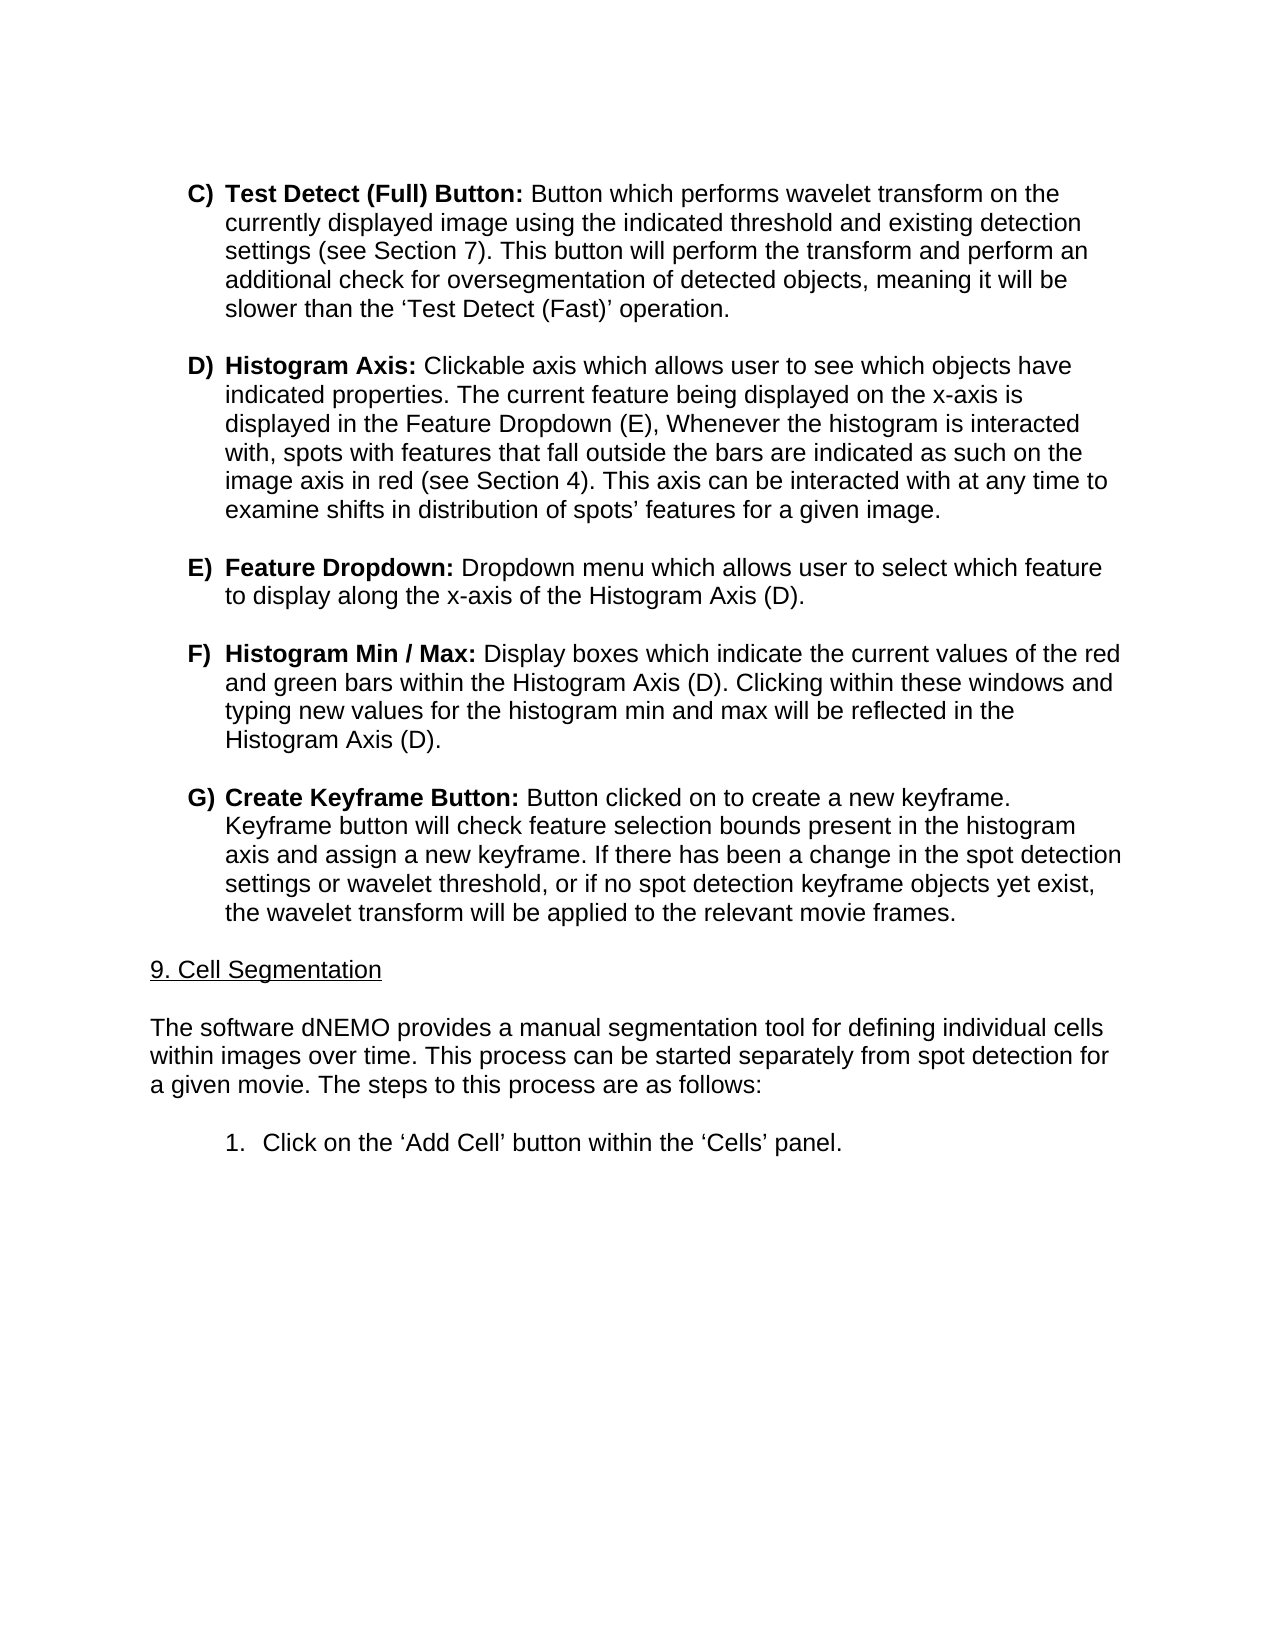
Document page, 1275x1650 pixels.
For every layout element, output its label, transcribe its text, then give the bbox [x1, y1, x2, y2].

text The software dNEMO provides a manual segmentation tool for defining individual cells within images over time. This process can be started separately from spot detection for a given movie. The steps to this process are as follows: [150, 1012, 1125, 1099]
list Histogram Axis: Clickable axis which allows user to see which objects have indicated properties. The current feature being displayed on the x-axis is displayed in the Feature Dropdown (E), Whenever the histogram is interacted with, spots with features that fall outside the bars are indicated as such on the image axis in red (see Section 4). This axis can be interacted with at any time to examine shifts in distribution of spots’ features for a given image. [187, 351, 1125, 524]
list Test Detect (Full) Button: Button which performs wavelet transform on the currently displayed image using the indicated threshold and existing detection settings (see Section 7). This button will perform the transform and perform an additional check for oversegmentation of detected objects, meaning it will be slower than the ‘Test Detect (Fast)’ operation. [187, 179, 1125, 322]
text 9. Cell Segmentation [150, 955, 1125, 984]
list Feature Dropdown: Dropdown menu which allows user to select which feature to display along the x-axis of the Histogram Axis (D). [187, 552, 1125, 610]
list Click on the ‘Add Cell’ button within the ‘Cells’ panel. [225, 1127, 1125, 1156]
list Histogram Min / Max: Display boxes which indicate the current values of the red and green bars within the Histogram Axis (D). Clicking within these windows and typing new values for the histogram min and max will be reflected in the Histogram Axis (D). [187, 639, 1125, 754]
list Create Keyframe Button: Button clicked on to create a new keyframe. Keyframe button will check feature selection bounds present in the histogram axis and assign a new keyframe. If there has been a change in the spot detection settings or wavelet threshold, or if no spot detection keyframe objects yet exist, the wavelet transform will be applied to the relevant movie frames. [187, 782, 1125, 926]
